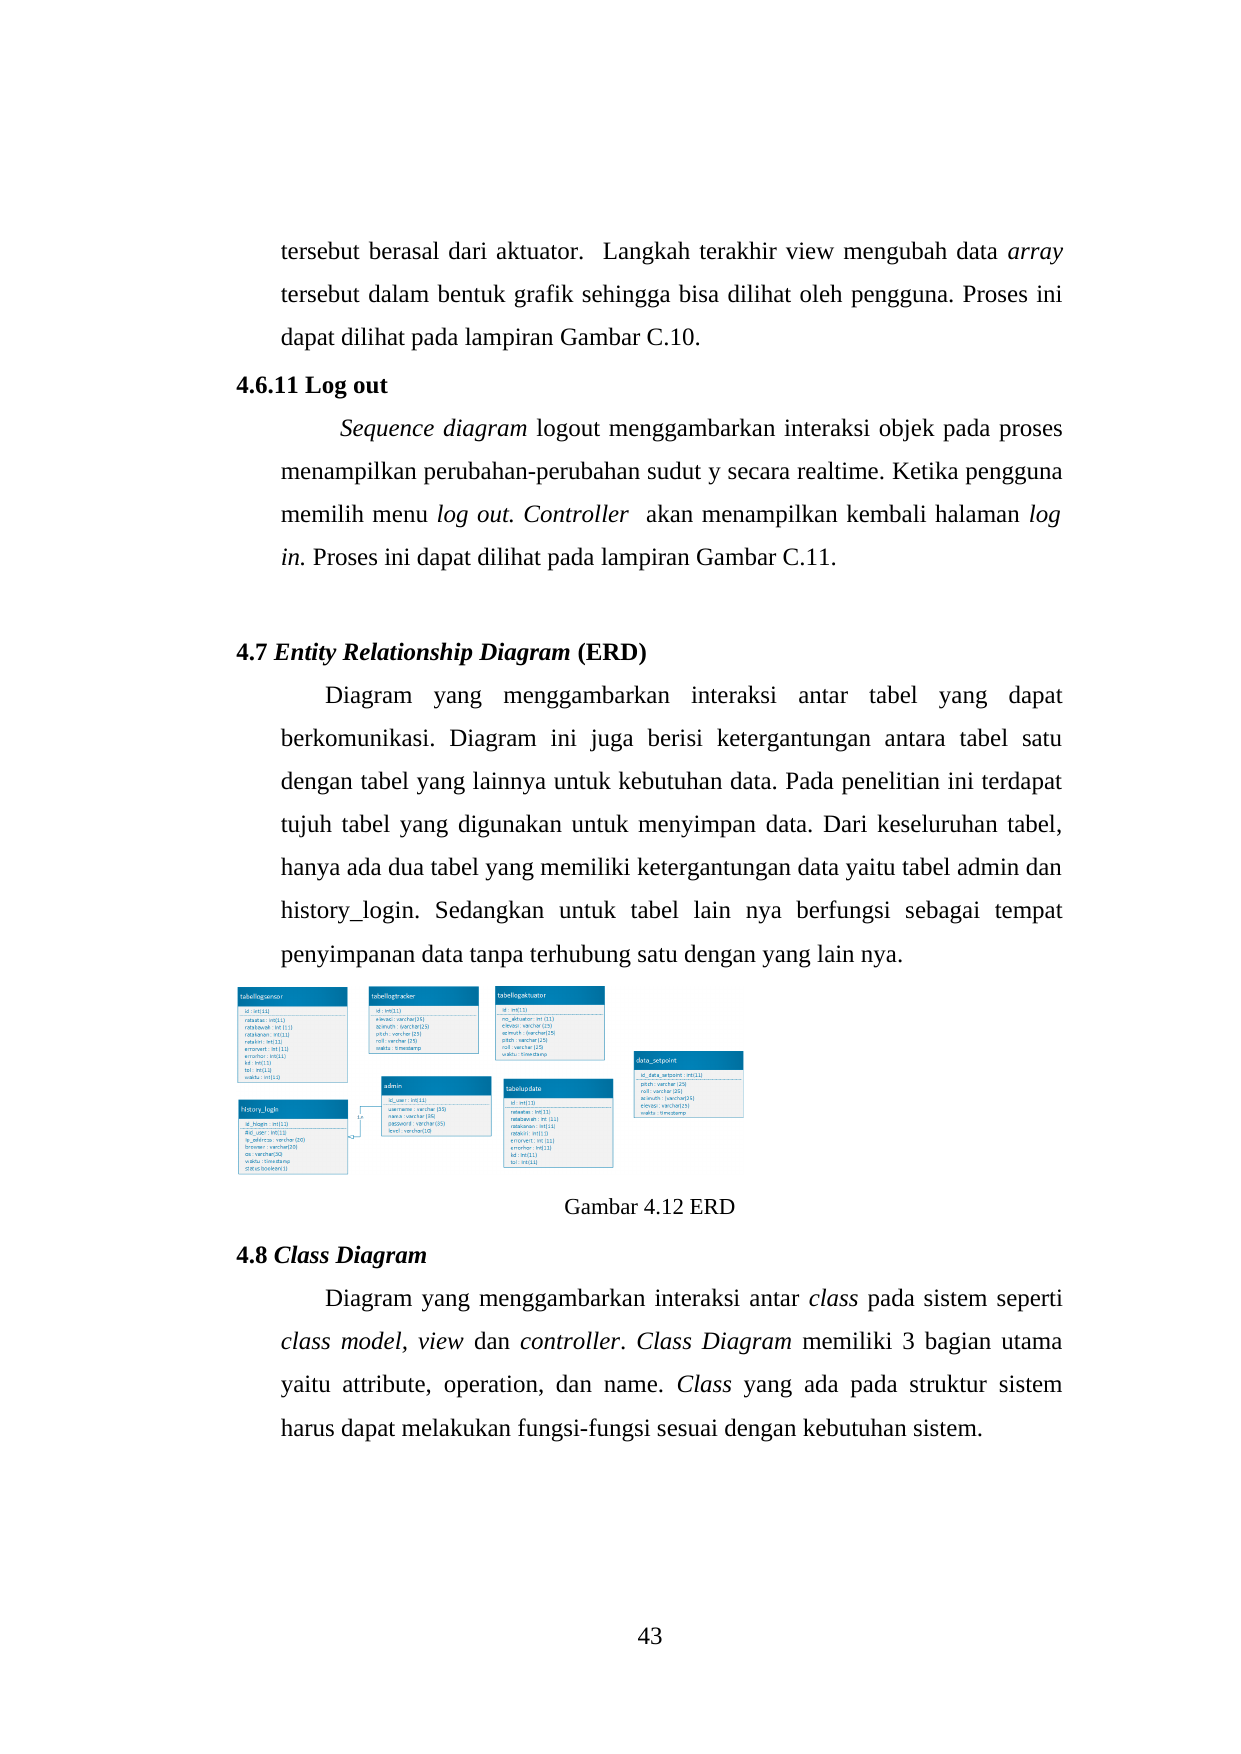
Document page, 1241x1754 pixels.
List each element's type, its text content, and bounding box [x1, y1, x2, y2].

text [281, 236, 1063, 351]
picture [236, 986, 744, 1175]
text Diagram yang menggambarkan interaksi antar class pada sistem seperti class model, view dan controller. Class Diagram memiliki 3 bagian utama yaitu attribute, operation, dan name. Class yang ada pada struktur sistem harus dapat melakukan fungsi-fungsi sesuai dengan kebutuhan sistem. [281, 1283, 1063, 1441]
subtitle Log out [236, 370, 1063, 398]
text Sequence diagram logout menggambarkan interaksi objek pada proses menampilkan perubahan-perubahan sudut y secara realtime. Ketika pengguna memilih menu log out. Controller akan menampilkan kembali halaman log in. Proses ini dapat dilihat pada lampiran Gambar C.11. [281, 413, 1063, 571]
text Diagram yang menggambarkan interaksi antar tabel yang dapat berkomunikasi. Diagram ini juga berisi ketergantungan antara tabel satu dengan tabel yang lainnya untuk kebutuhan data. Pada penelitian ini terdapat tujuh tabel yang digunakan untuk menyimpan data. Dari keseluruhan tabel, hanya ada dua tabel yang memiliki ketergantungan data yaitu tabel admin dan history_login. Sedangkan untuk tabel lain nya berfungsi sebagai tempat penyimpanan data tanpa terhubung satu dengan yang lain nya. [281, 680, 1063, 967]
subtitle Entity Relationship Diagram (ERD) [236, 637, 1063, 666]
subtitle Class Diagram [236, 1240, 1063, 1269]
